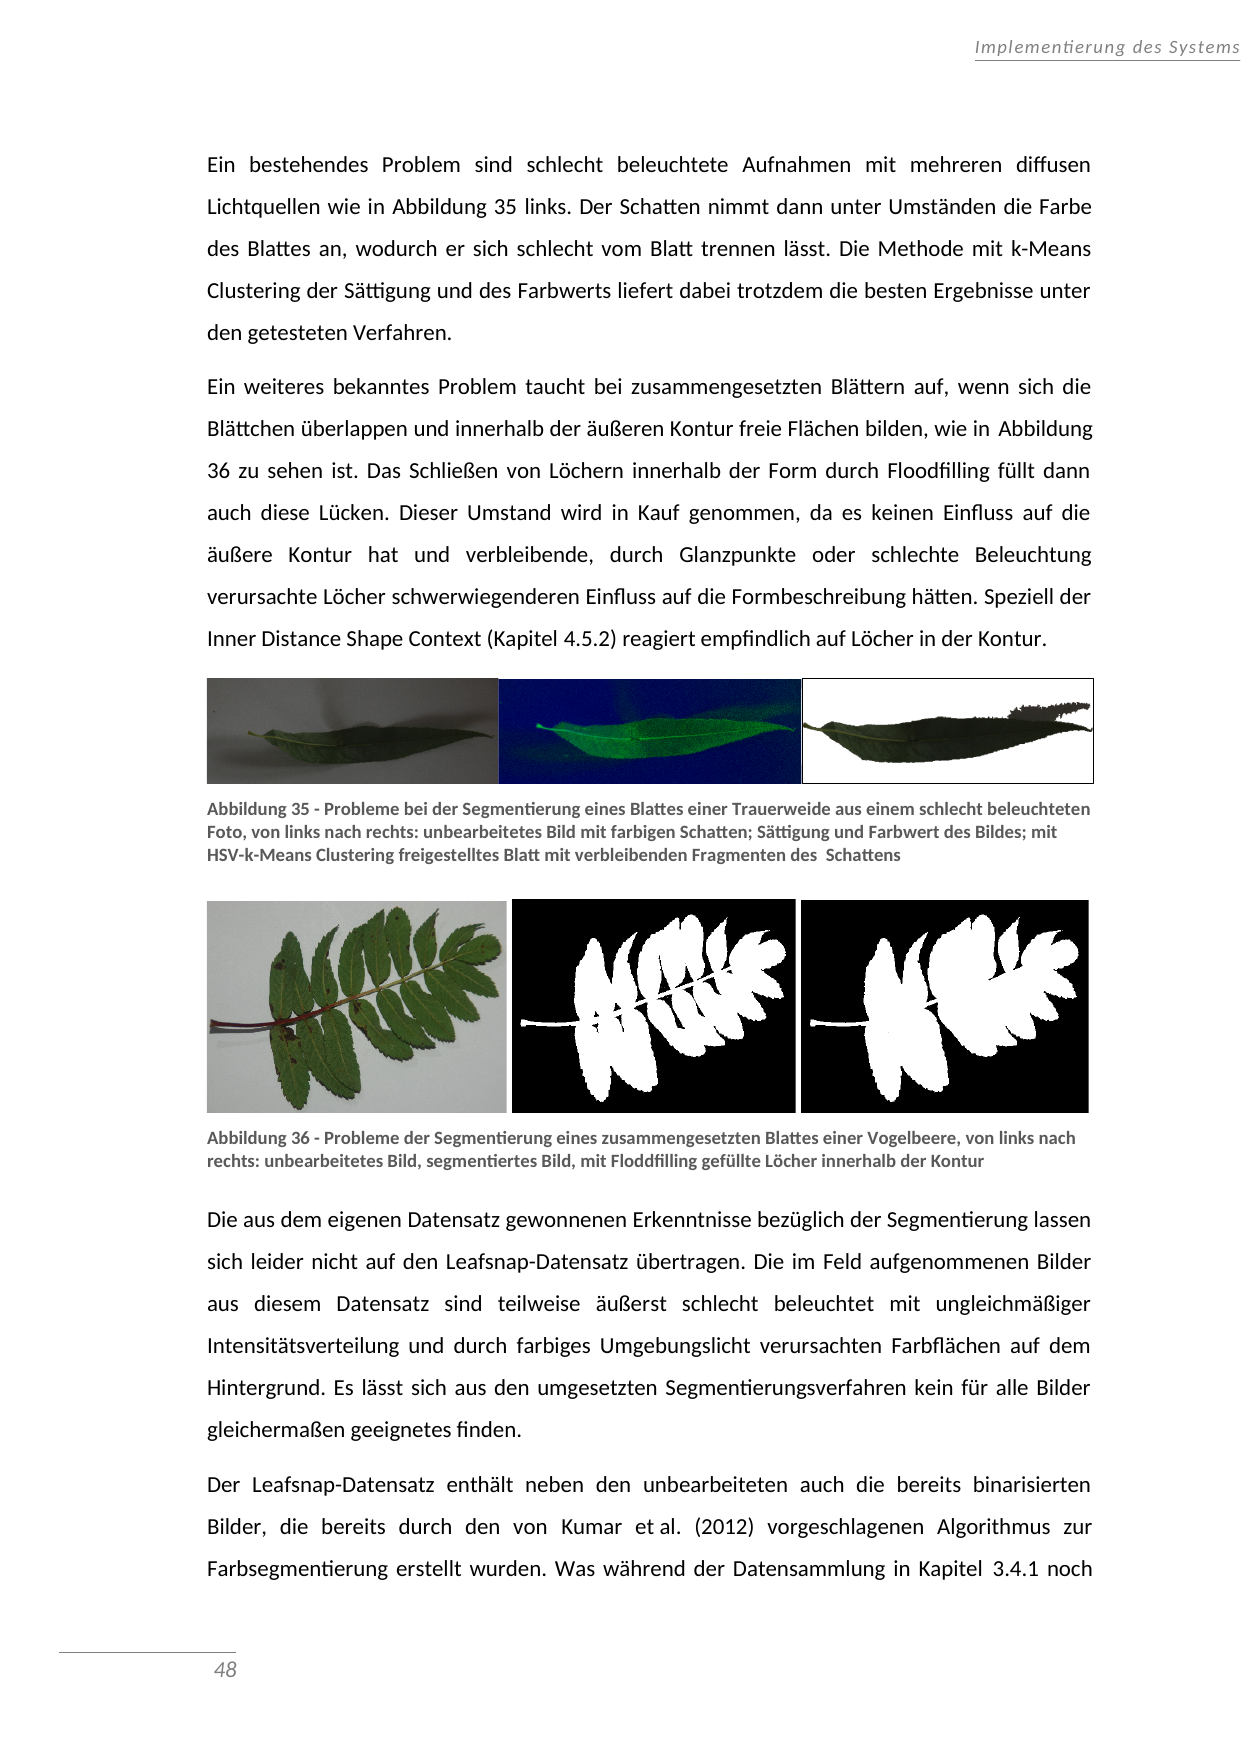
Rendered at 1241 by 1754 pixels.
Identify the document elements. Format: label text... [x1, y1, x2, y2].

picture [206, 678, 802, 784]
text Die aus dem eigenen Datensatz gewonnenen Erkenntnisse bezüglich der Segmentierung lassen sich leider nicht auf den Leafsnap-Datensatz übertragen. Die im Feld aufgenommenen Bilder aus diesem Datensatz sind teilweise äußerst schlecht beleuchtet mit ungleichmäßiger Intensitätsverteilung und durch farbiges Umgebungslicht verursachten Farbflächen auf dem Hintergrund. Es lässt sich aus den umgesetzten Segmentierungsverfahren kein für alle Bilder gleichermaßen geeignetes finden. [207, 1205, 1093, 1443]
text Ein bestehendes Problem sind schlecht beleuchtete Aufnahmen mit mehreren diffusen Lichtquellen wie in Abbildung 35 links. Der Schatten nimmt dann unter Umständen die Farbe des Blattes an, wodurch er sich schlecht vom Blatt trennen lässt. Die Methode mit k-Means Clustering der Sättigung und des Farbwerts liefert dabei trotzdem die besten Ergebnisse unter den getesteten Verfahren. [207, 150, 1093, 346]
picture [801, 900, 1089, 1113]
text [207, 1470, 1093, 1582]
picture [512, 899, 796, 1113]
picture [803, 689, 1093, 765]
text Ein weiteres bekanntes Problem taucht bei zusammengesetzten Blättern auf, wenn sich die Blättchen überlappen und innerhalb der äußeren Kontur freie Flächen bilden, wie in Abbildung 36 zu sehen ist. Das Schließen von Löchern innerhalb der Form durch Floodfilling füllt dann auch diese Lücken. Dieser Umstand wird in Kauf genommen, da es keinen Einfluss auf die äußere Kontur hat und verbleibende, durch Glanzpunkte oder schlechte Beleuchtung verursachte Löcher schwerwiegenderen Einfluss auf die Formbeschreibung hätten. Speziell der Inner Distance Shape Context (Kapitel 4.5.2) reagiert empfindlich auf Löcher in der Kontur. [207, 372, 1093, 652]
picture [206, 901, 507, 1113]
